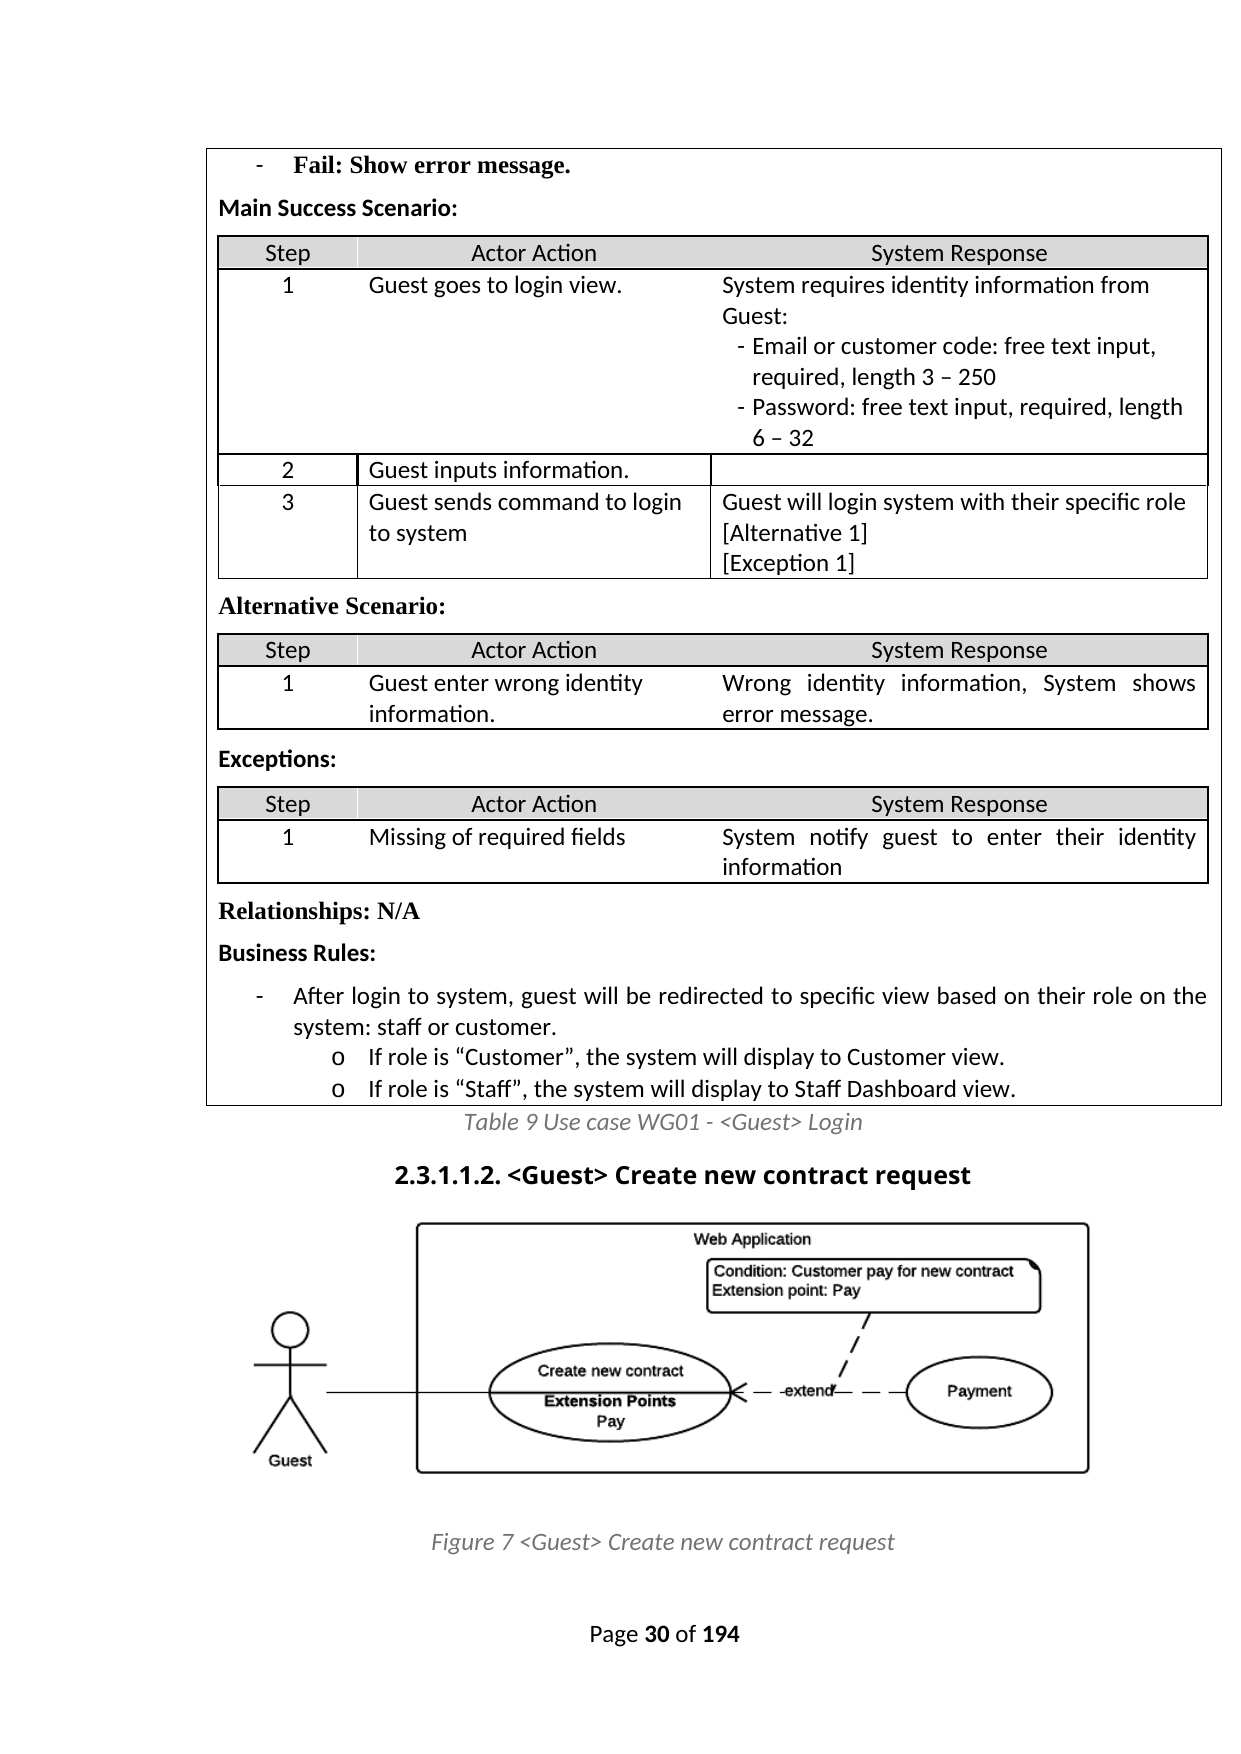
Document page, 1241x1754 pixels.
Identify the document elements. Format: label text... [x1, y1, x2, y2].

picture [208, 1194, 1121, 1507]
subtitle <Guest> Create new contract request [394, 1157, 1122, 1192]
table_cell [207, 149, 1221, 1105]
